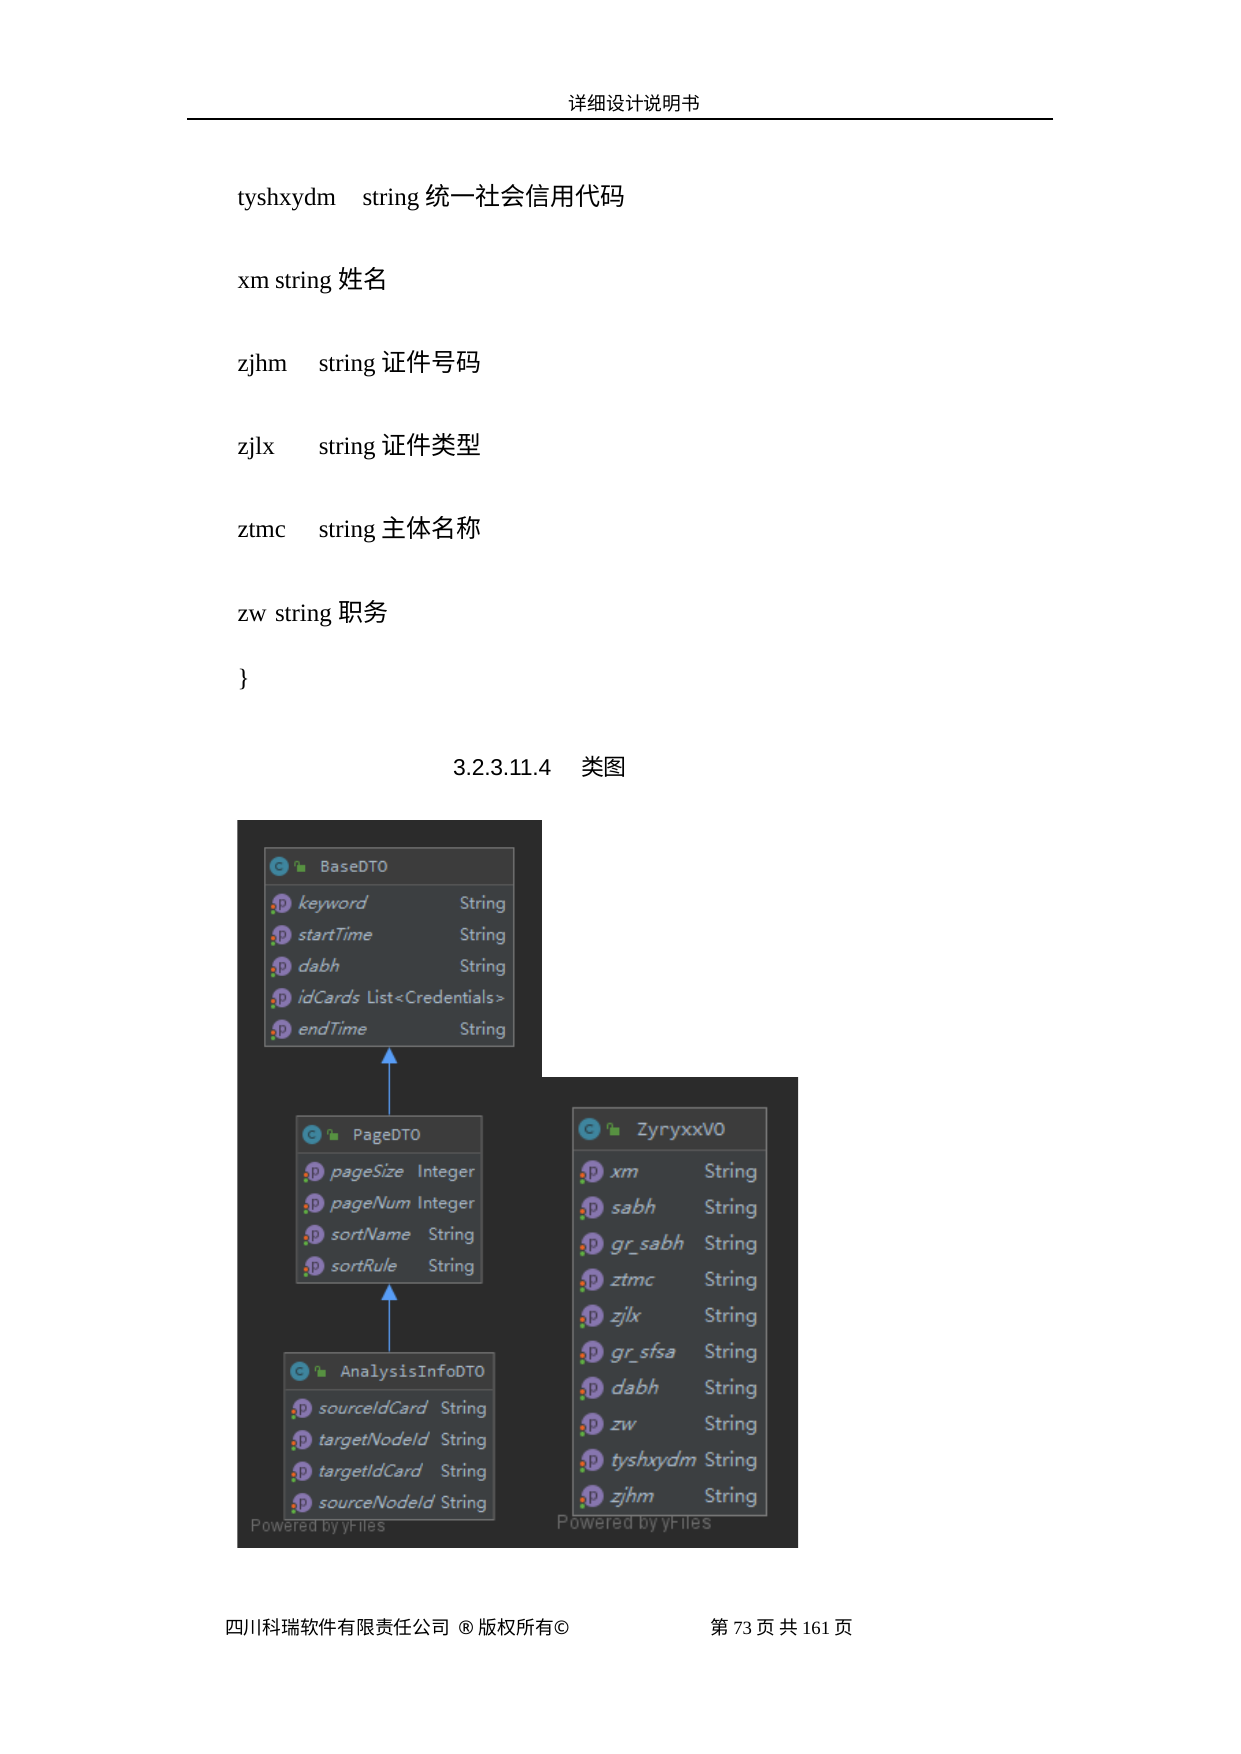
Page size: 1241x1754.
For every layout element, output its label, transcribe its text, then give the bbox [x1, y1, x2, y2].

text zw string 职务 [187, 578, 1053, 643]
picture [237, 820, 799, 1548]
text zjlx string 证件类型 [187, 411, 1053, 476]
text tyshxydm string 统一社会信用代码 [187, 162, 1053, 227]
subtitle 类图 [453, 733, 1053, 798]
text ztmc string 主体名称 [187, 494, 1053, 559]
text zjhm string 证件号码 [187, 328, 1053, 393]
text xm string 姓名 [187, 245, 1053, 310]
text } [187, 661, 1053, 693]
